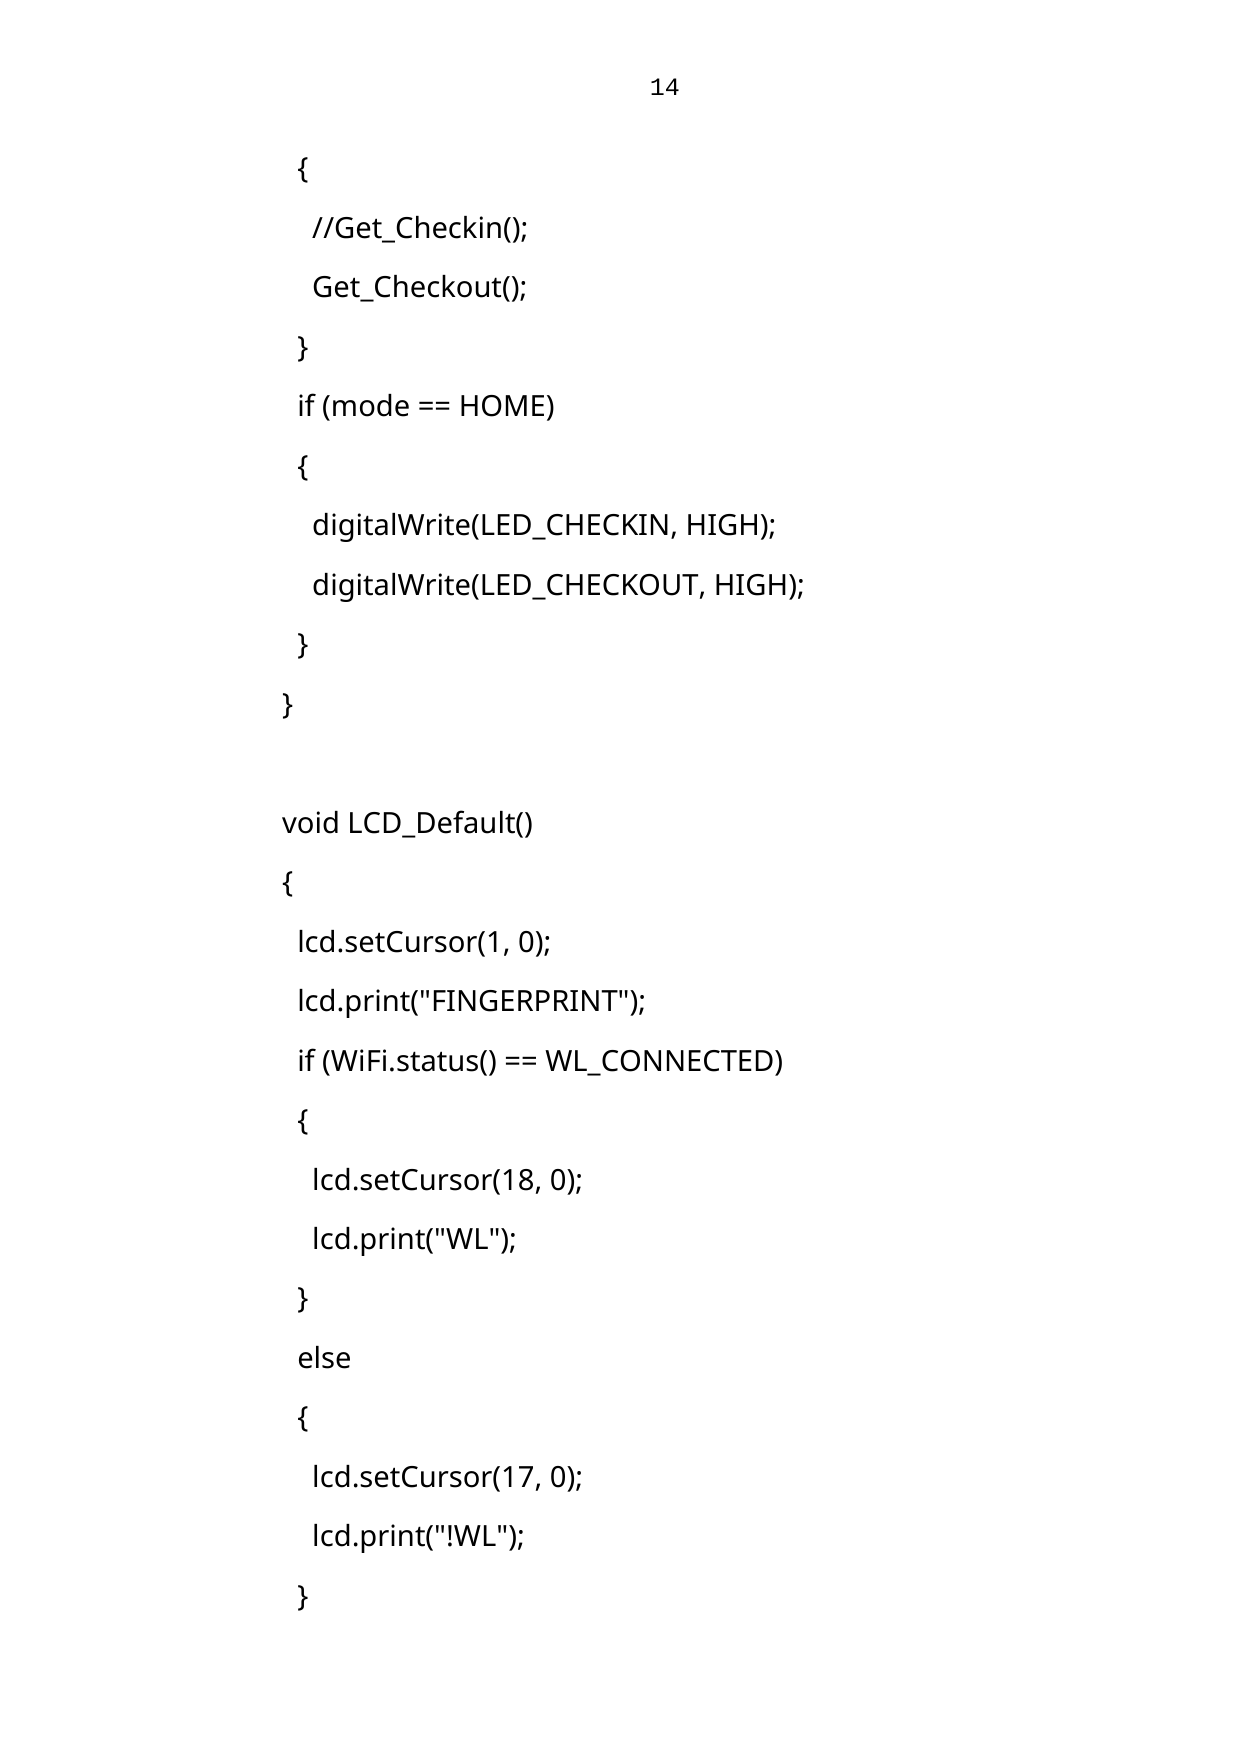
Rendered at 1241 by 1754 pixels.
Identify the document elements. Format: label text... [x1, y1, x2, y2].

list void LCD_Default() [282, 802, 1122, 842]
list } [282, 326, 1122, 366]
list Get_Checkout(); [282, 267, 1122, 306]
list lcd.setCursor(1, 0); [282, 921, 1122, 961]
list digitalWrite(LED_CHECKOUT, HIGH); [282, 564, 1122, 604]
list { [282, 1099, 1122, 1139]
list if (mode == HOME) [282, 386, 1122, 425]
list } [282, 683, 1122, 723]
list { [282, 1397, 1122, 1436]
list { [282, 445, 1122, 485]
list lcd.setCursor(18, 0); [282, 1159, 1122, 1198]
list if (WiFi.status() == WL_CONNECTED) [282, 1040, 1122, 1079]
list { [282, 861, 1122, 901]
list lcd.setCursor(17, 0); [282, 1456, 1122, 1496]
list } [282, 1575, 1122, 1615]
list //Get_Checkin(); [282, 207, 1122, 247]
list } [282, 1278, 1122, 1317]
list { [282, 148, 1122, 187]
list lcd.print("FINGERPRINT"); [282, 980, 1122, 1020]
list lcd.print("WL"); [282, 1218, 1122, 1258]
list else [282, 1337, 1122, 1377]
list lcd.print("!WL"); [282, 1516, 1122, 1555]
list } [282, 623, 1122, 663]
list digitalWrite(LED_CHECKIN, HIGH); [282, 504, 1122, 544]
